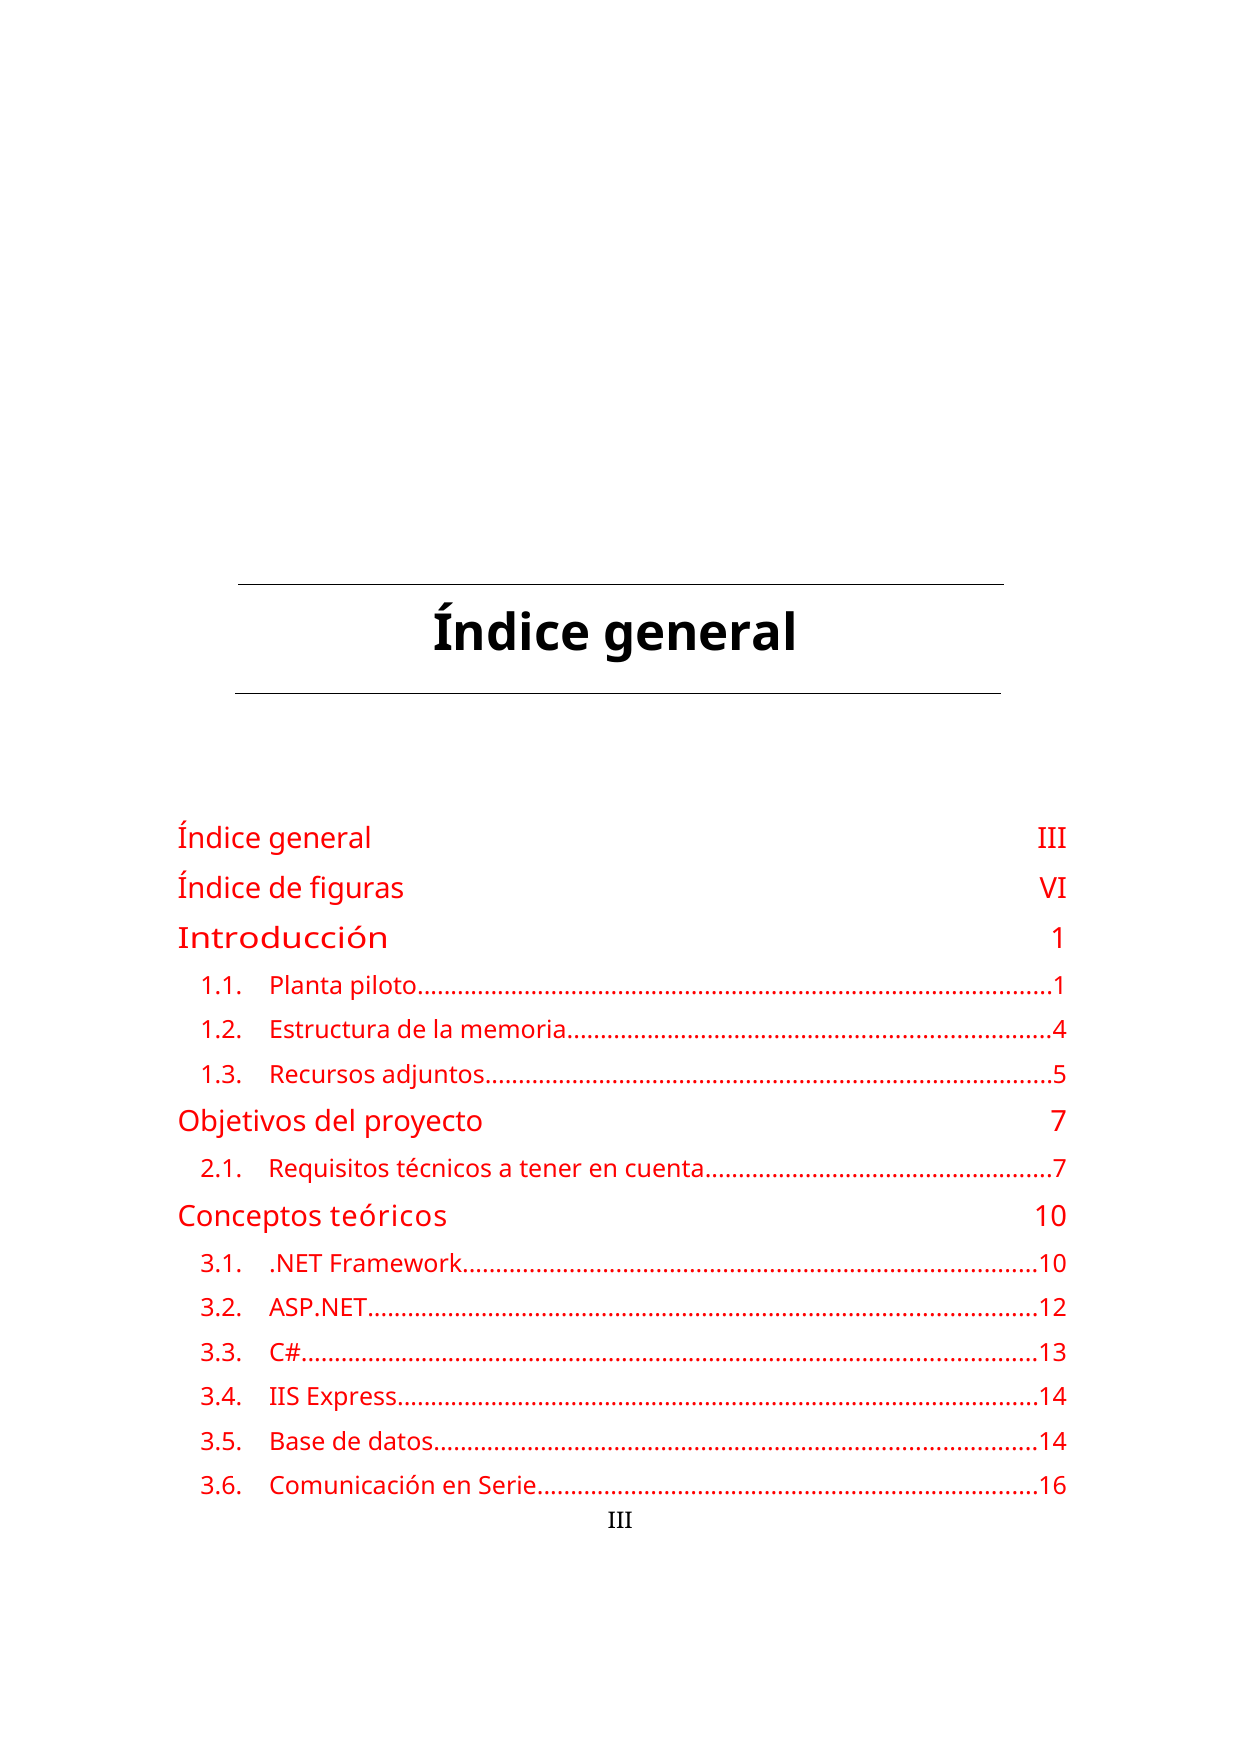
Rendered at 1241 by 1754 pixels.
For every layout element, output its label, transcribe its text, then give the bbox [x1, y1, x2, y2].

text Índice general III [177, 817, 1063, 857]
text Objetivos del proyecto 7 [177, 1101, 1063, 1140]
text Conceptos teóricos 10 [177, 1195, 1063, 1235]
text 1.1. Planta piloto 1 [200, 967, 1063, 1001]
text Índice de figuras VI [177, 867, 1063, 907]
text 3.1. .NET Framework 10 [200, 1245, 1063, 1279]
text 1.3. Recursos adjuntos 5 [200, 1056, 1063, 1090]
text Introducción 1 [177, 917, 1063, 957]
text 3.6. Comunicación en Serie 16 [200, 1468, 1063, 1502]
text 3.3. C# 13 [200, 1334, 1063, 1368]
text 1.2. Estructura de la memoria 4 [200, 1012, 1063, 1046]
subtitle Índice general [260, 596, 970, 666]
text 2.1. Requisitos técnicos a tener en cuenta 7 [200, 1151, 1063, 1185]
text 3.4. IIS Express 14 [200, 1379, 1063, 1413]
text 3.2. ASP.NET 12 [200, 1290, 1063, 1324]
text 3.5. Base de datos 14 [200, 1423, 1063, 1457]
